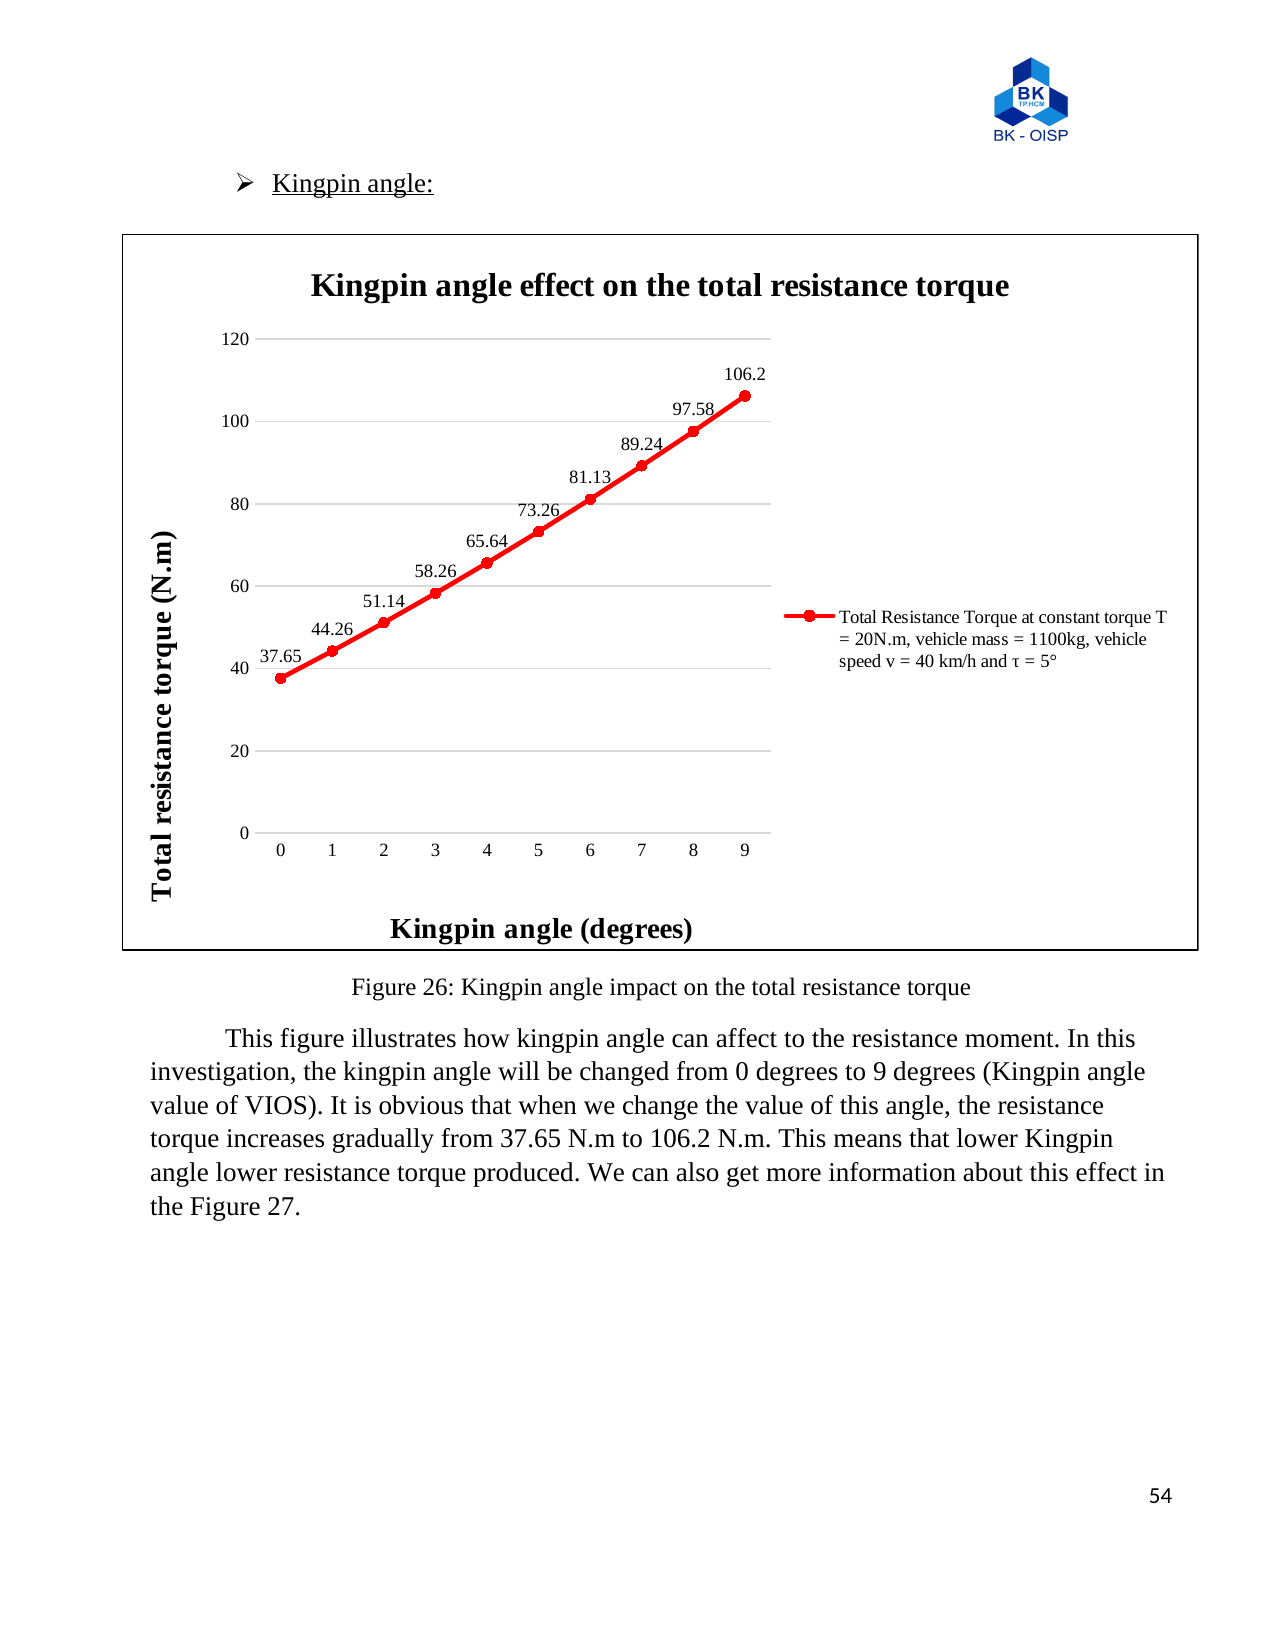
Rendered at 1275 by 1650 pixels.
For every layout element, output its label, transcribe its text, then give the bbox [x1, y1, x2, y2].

text Figure 26: Kingpin angle impact on the total resistance torque [150, 972, 1172, 1001]
picture [993, 56, 1069, 148]
list Kingpin angle: [234, 167, 1172, 198]
list This figure illustrates how kingpin angle can affect to the resistance moment. In this investigation, the kingpin angle will be changed from 0 degrees to 9 degrees (Kingpin angle value of VIOS). It is obvious that when we change the value of this angle, the resistance torque increases gradually from 37.65 N.m to 106.2 N.m. This means that lower Kingpin angle lower resistance torque produced. We can also get more information about this effect in the Figure 27. [150, 1022, 1172, 1221]
